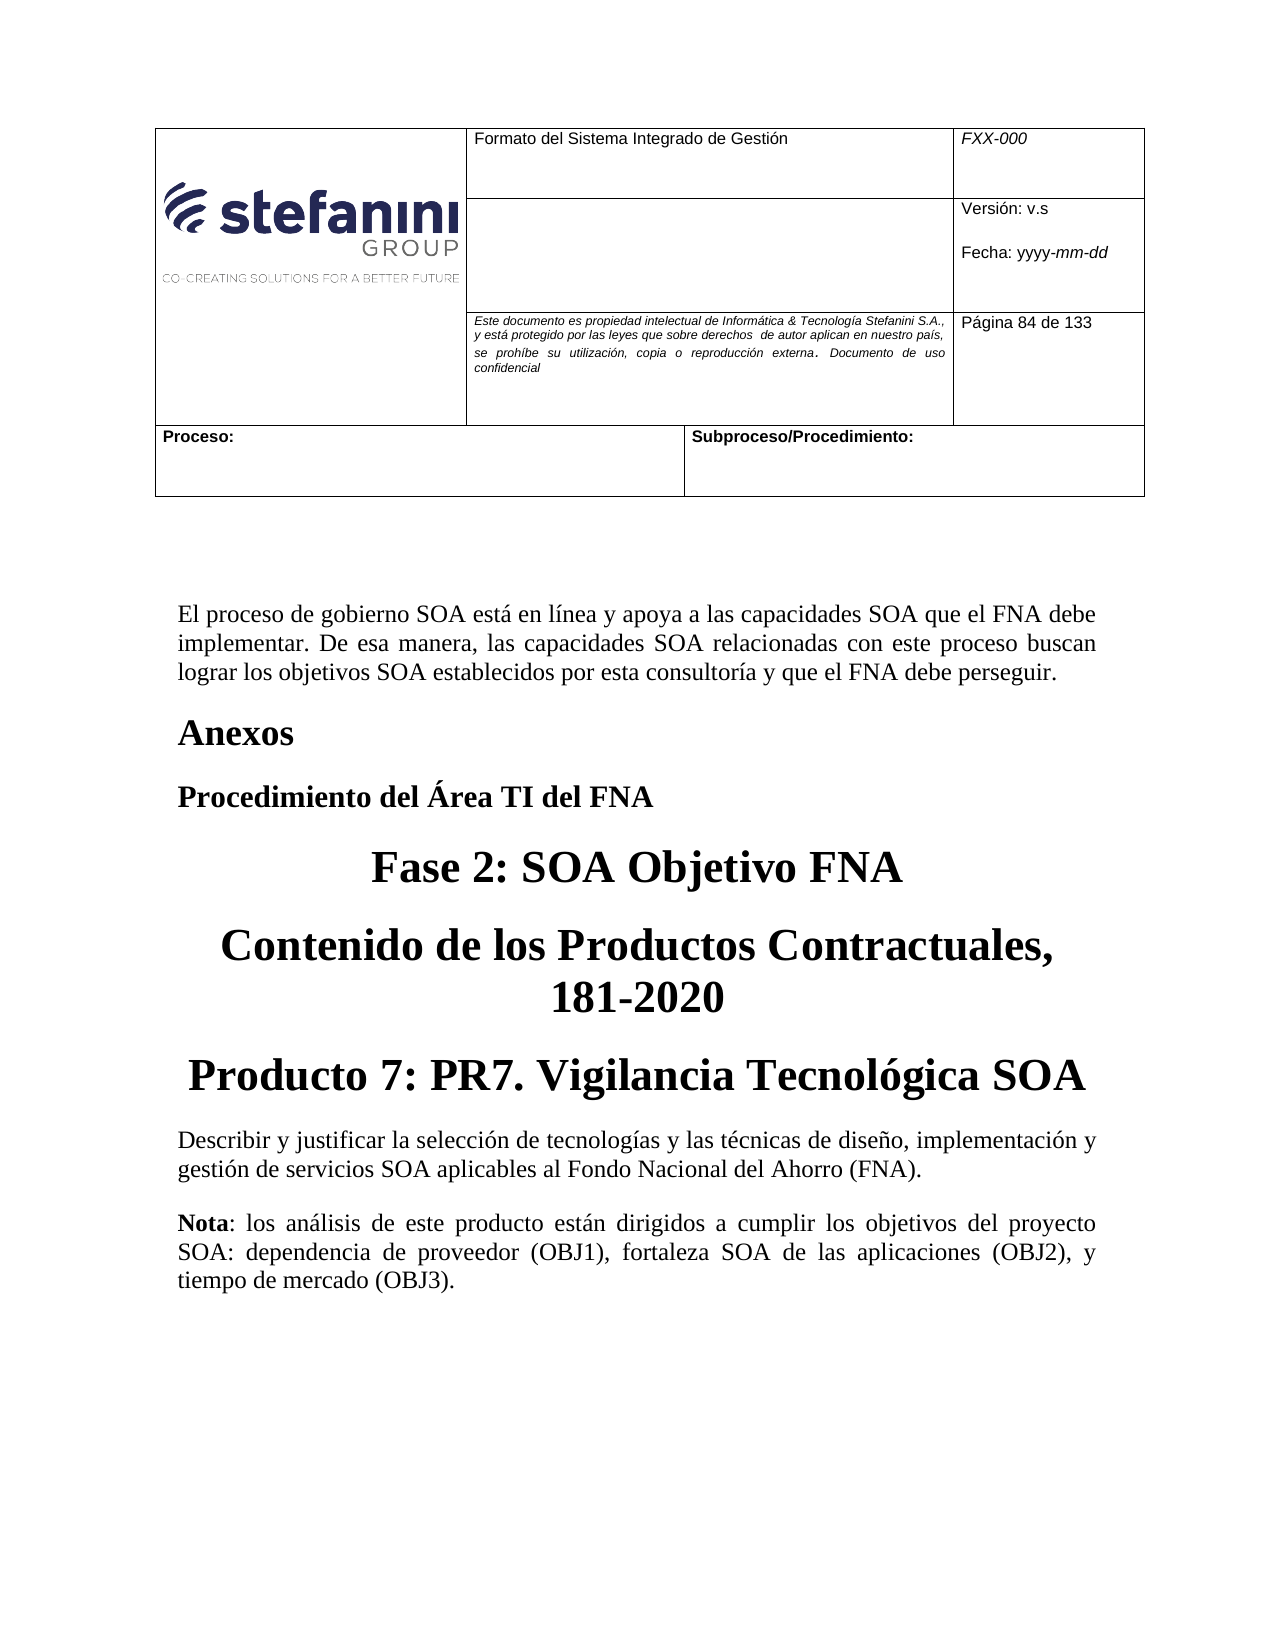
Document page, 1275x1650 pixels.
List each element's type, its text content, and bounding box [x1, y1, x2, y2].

subtitle Fase 2: SOA Objetivo FNA [177, 840, 1098, 892]
subtitle Contenido de los Productos Contractuales, 181-2020 [177, 917, 1098, 1023]
subtitle Procedimiento del Área TI del FNA [177, 779, 1098, 815]
text Nota: los análisis de este producto están dirigidos a cumplir los objetivos del proyecto SOA: dependencia de proveedor (OBJ1), fortaleza SOA de las aplicaciones (OBJ2), y tiempo de mercado (OBJ3). [177, 1208, 1098, 1294]
text El proceso de gobierno SOA está en línea y apoya a las capacidades SOA que el FNA debe implementar. De esa manera, las capacidades SOA relacionadas con este proceso buscan lograr los objetivos SOA establecidos por esta consultoría y que el FNA debe perseguir. [177, 599, 1098, 686]
picture [162, 182, 460, 286]
subtitle Anexos [177, 711, 1098, 754]
text Describir y justificar la selección de tecnologías y las técnicas de diseño, implementación y gestión de servicios SOA aplicables al Fondo Nacional del Ahorro (FNA). [177, 1126, 1098, 1183]
subtitle Producto 7: PR7. Vigilancia Tecnológica SOA [177, 1048, 1098, 1101]
